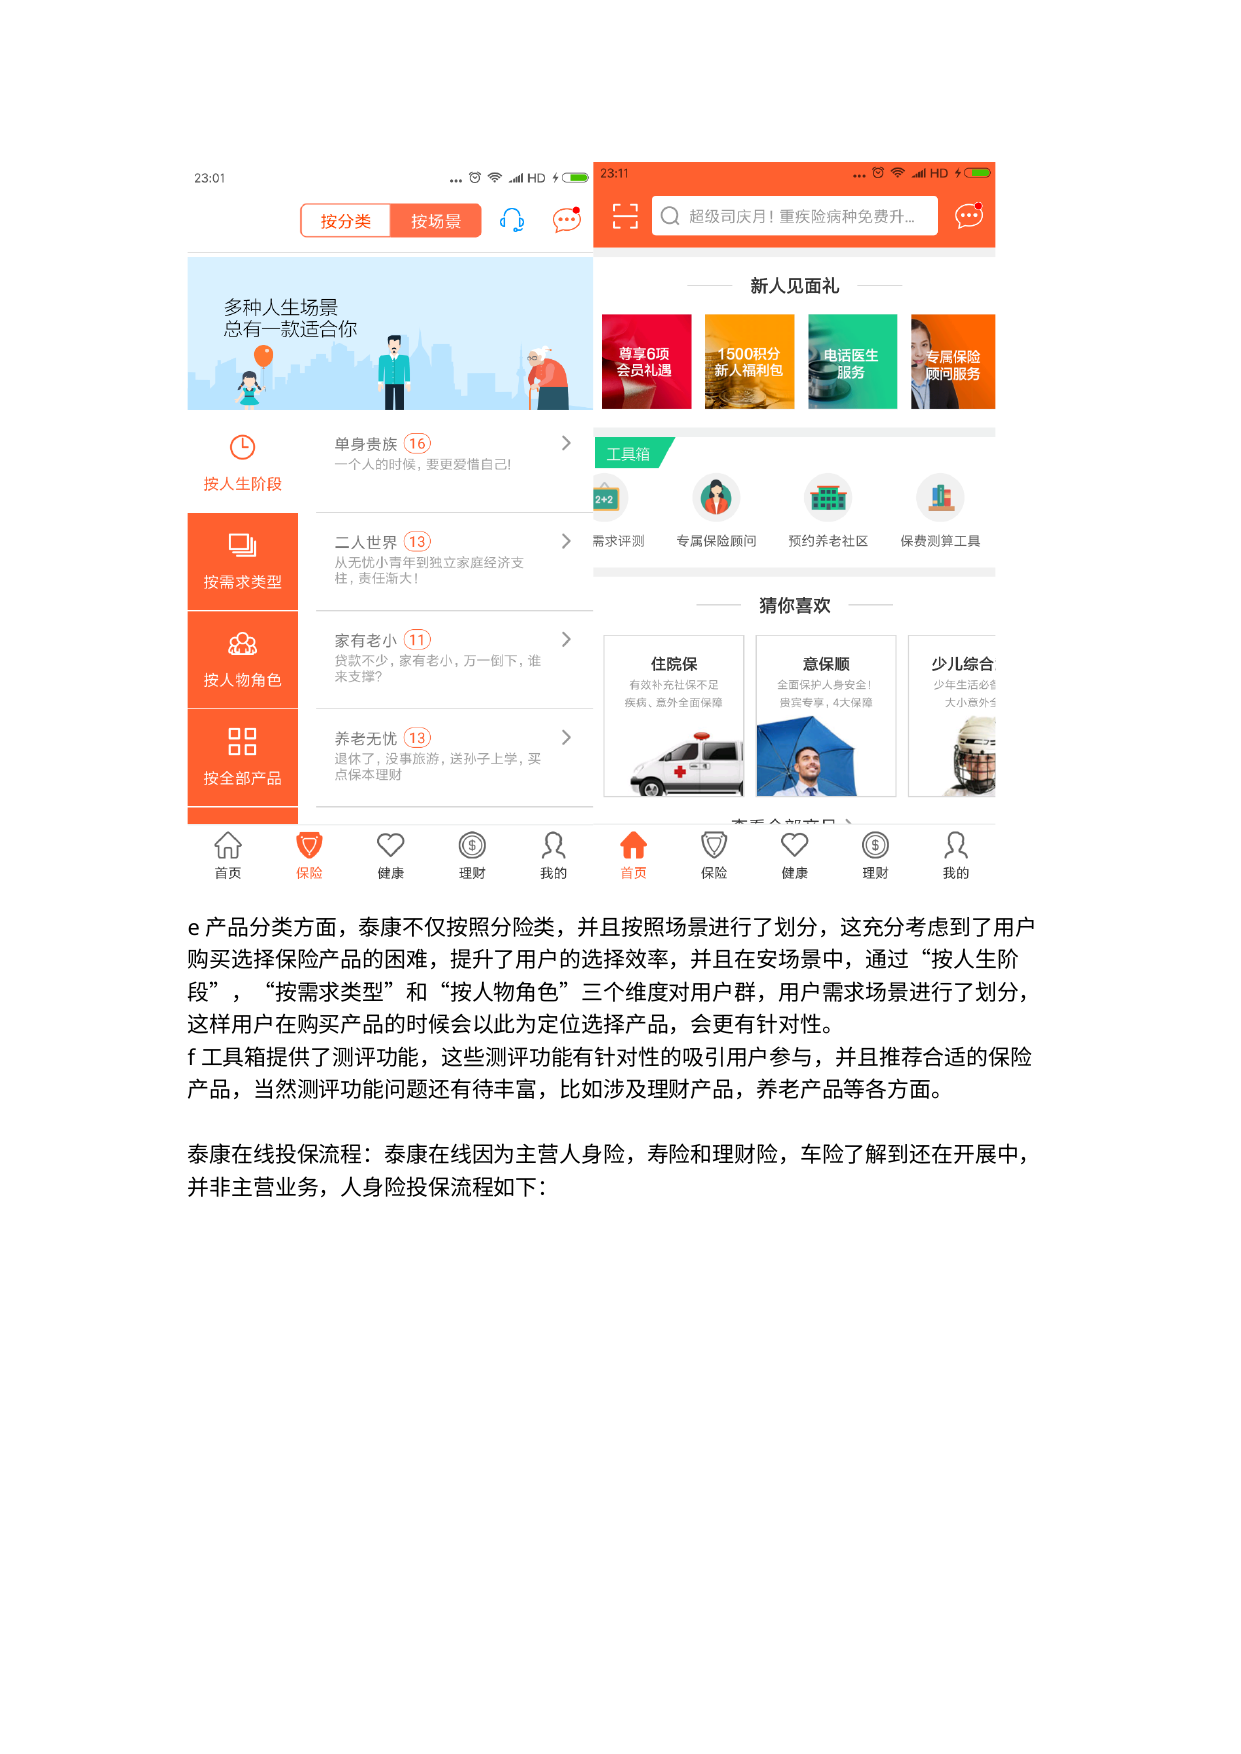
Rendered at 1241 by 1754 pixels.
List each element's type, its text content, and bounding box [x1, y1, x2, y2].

text f 工具箱提供了测评功能，这些测评功能有针对性的吸引用户参与，并且推荐合适的保险产品，当然测评功能问题还有待丰富，比如涉及理财产品，养老产品等各方面。 [187, 1039, 1053, 1104]
picture [187, 162, 996, 888]
text e 产品分类方面，泰康不仅按照分险类，并且按照场景进行了划分，这充分考虑到了用户购买选择保险产品的困难，提升了用户的选择效率，并且在安场景中，通过“按人生阶段”，“按需求类型”和“按人物角色”三个维度对用户群，用户需求场景进行了划分，这样用户在购买产品的时候会以此为定位选择产品，会更有针对性。 [187, 909, 1053, 1039]
text 泰康在线投保流程：泰康在线因为主营人身险，寿险和理财险，车险了解到还在开展中，并非主营业务，人身险投保流程如下： [187, 1137, 1053, 1202]
